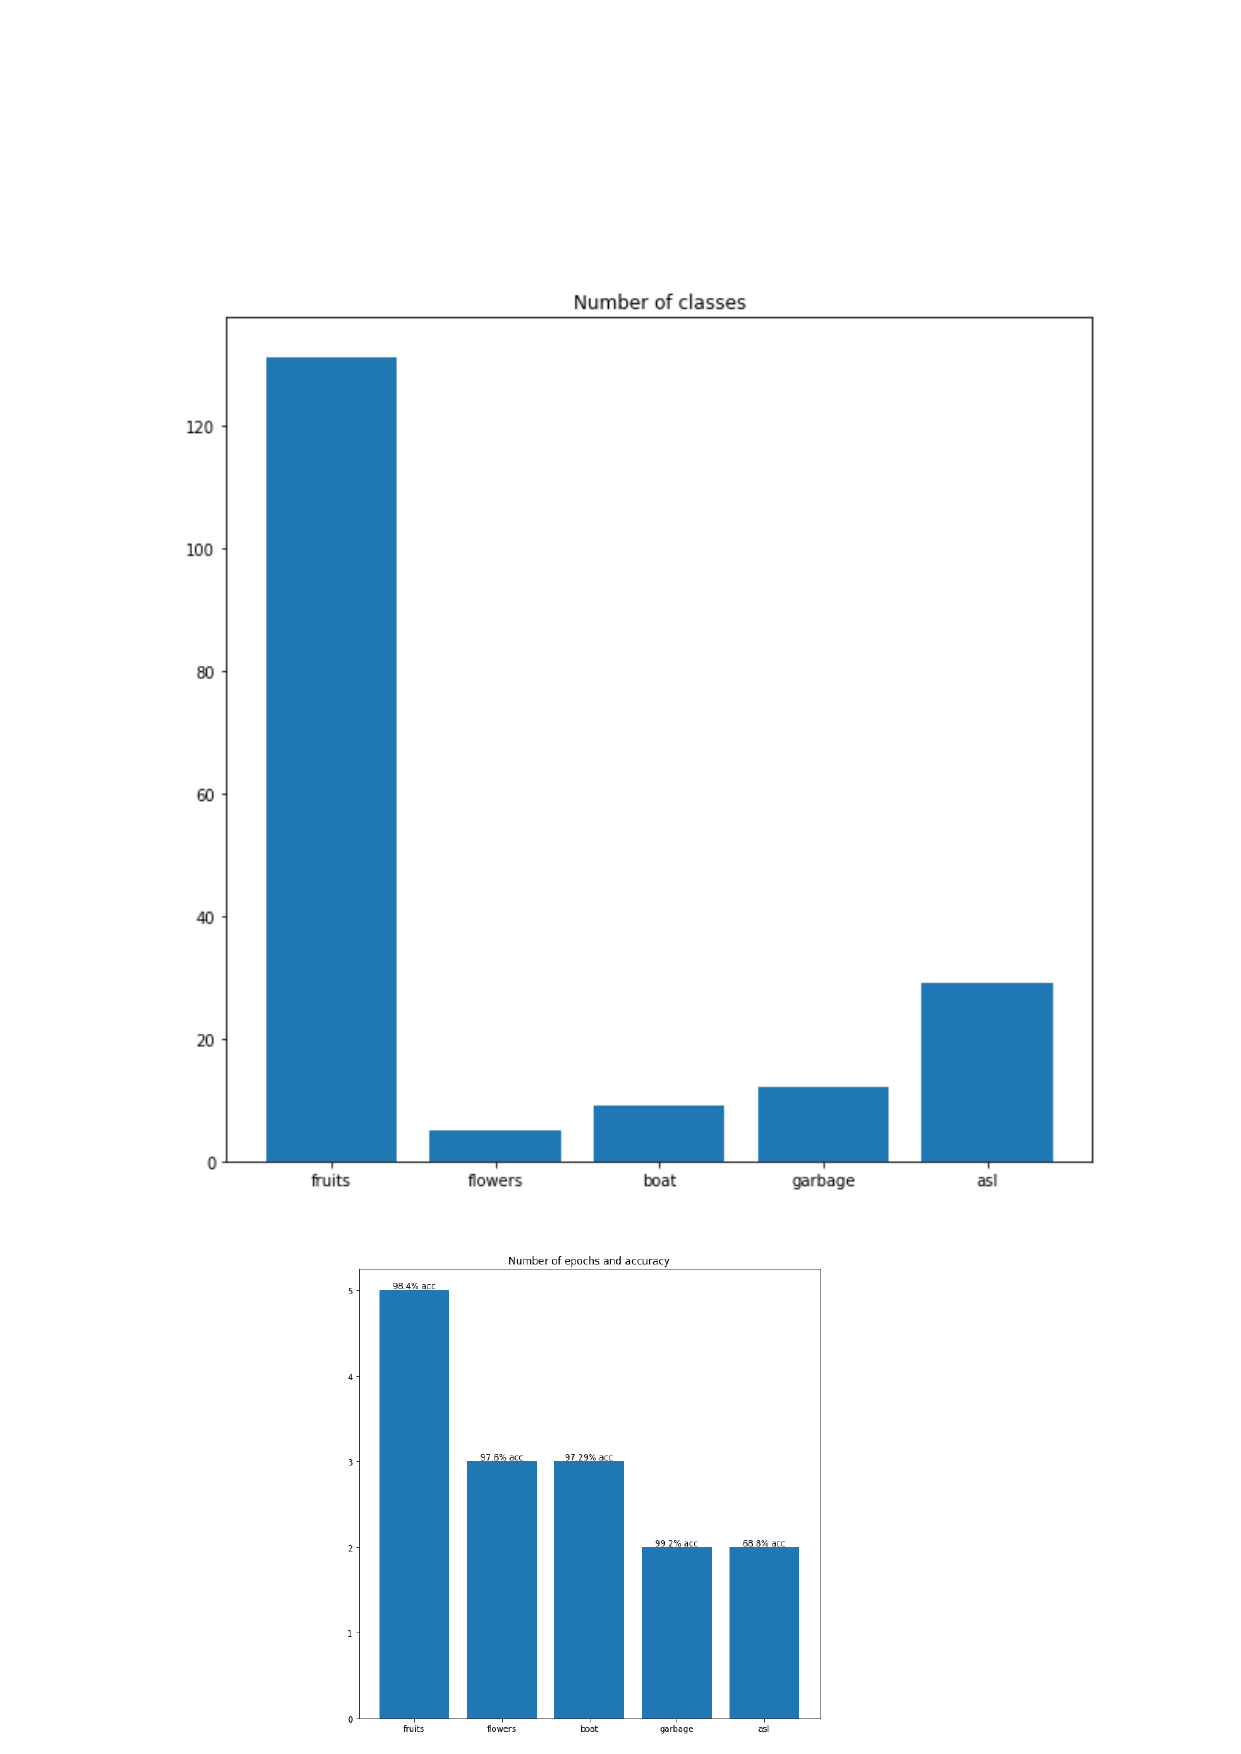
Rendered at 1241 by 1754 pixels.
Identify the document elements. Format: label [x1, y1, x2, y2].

picture [175, 283, 1103, 1199]
picture [341, 1250, 825, 1738]
